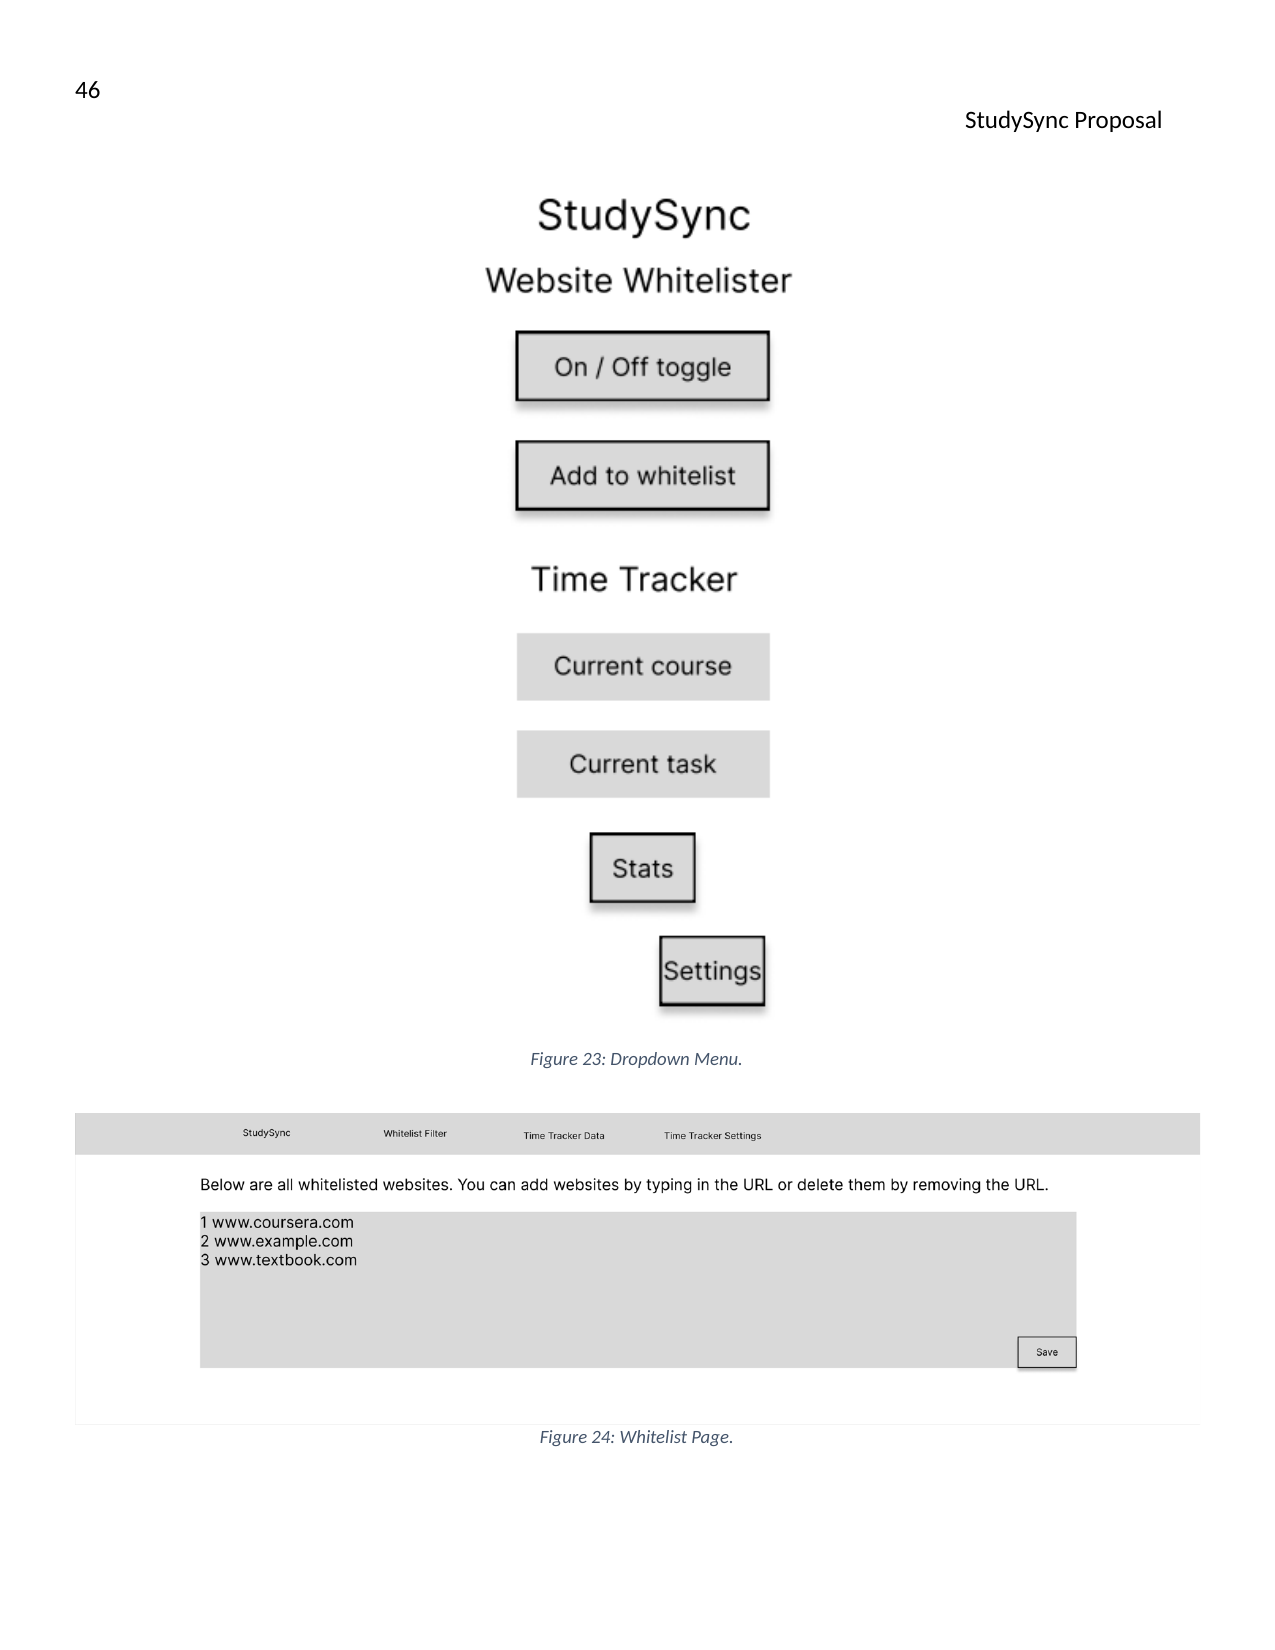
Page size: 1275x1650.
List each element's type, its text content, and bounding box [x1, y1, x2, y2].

picture [75, 1113, 1200, 1425]
